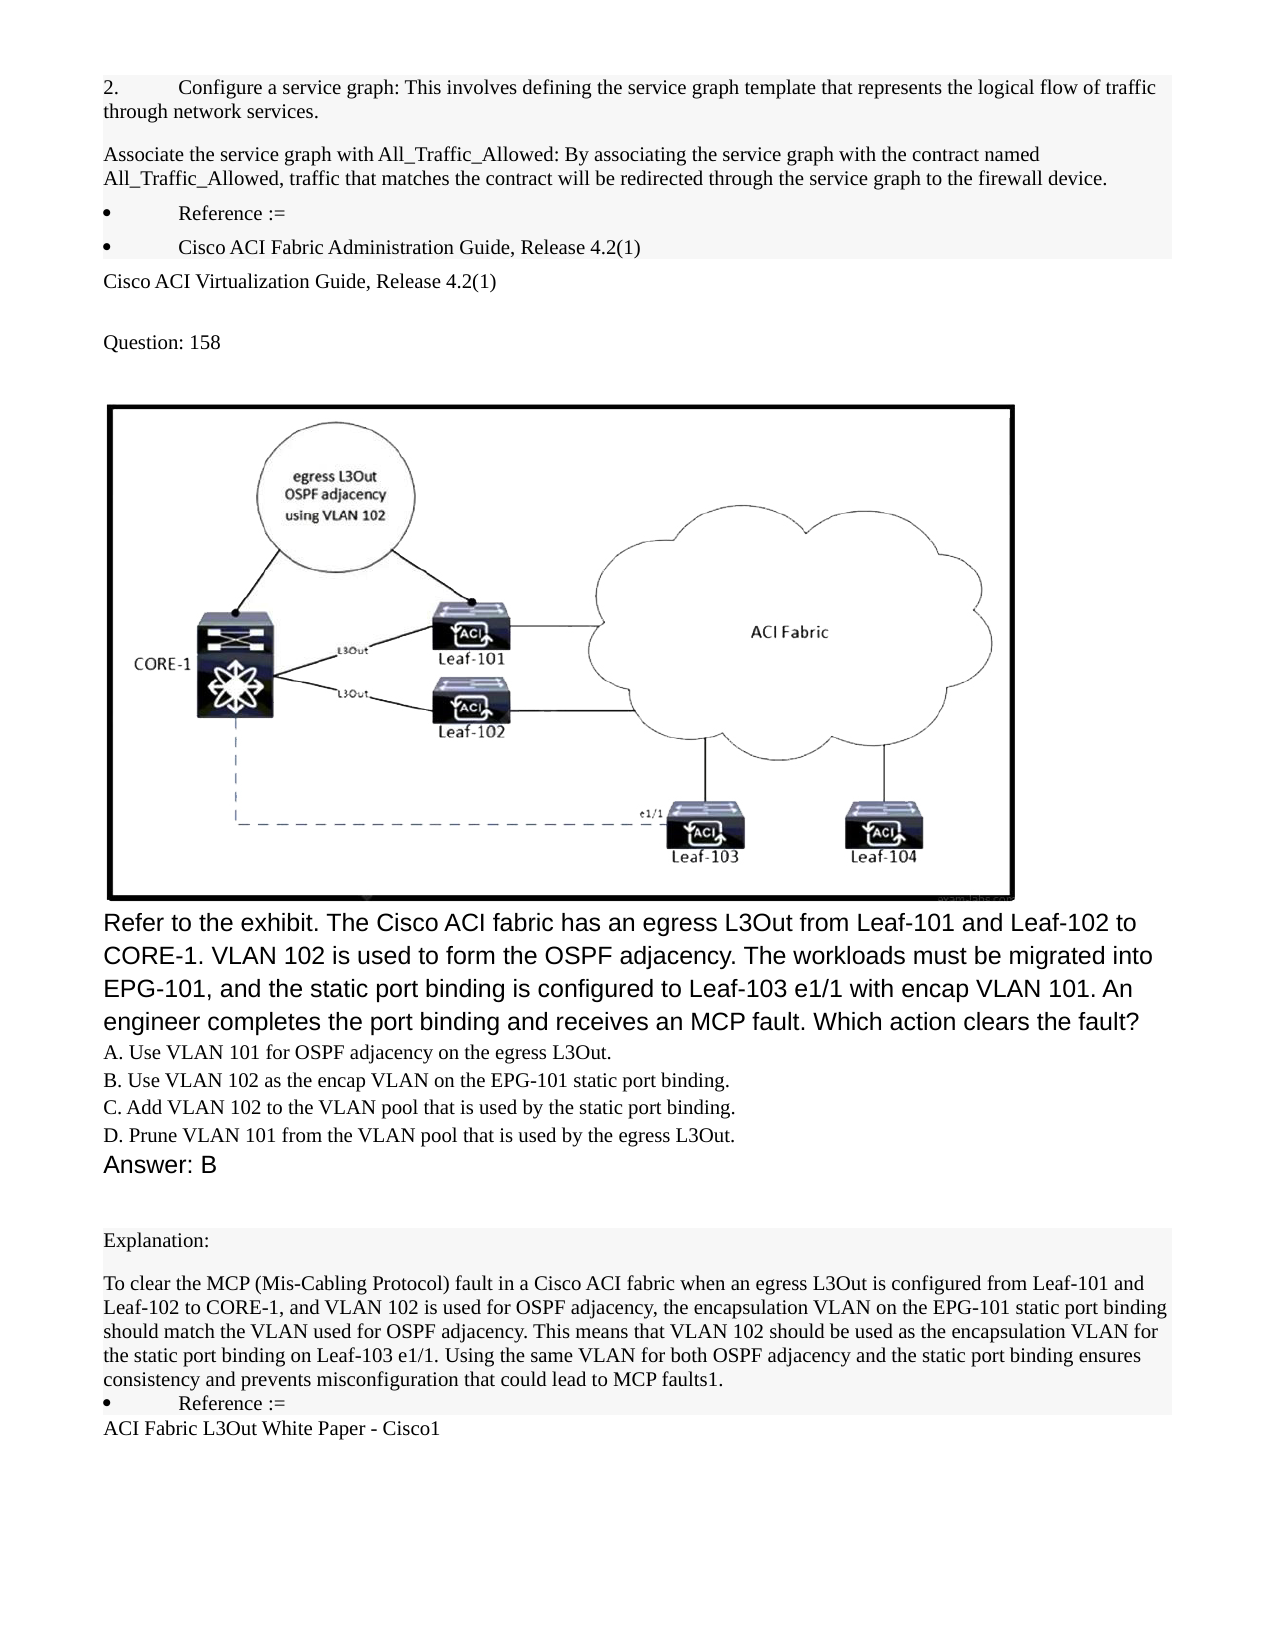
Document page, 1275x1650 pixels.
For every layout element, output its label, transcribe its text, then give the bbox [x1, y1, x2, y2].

text ACI Fabric L3Out White Paper - Cisco1 [103, 1415, 1172, 1439]
text C. Add VLAN 102 to the VLAN pool that is used by the static port binding. [103, 1095, 1172, 1119]
text D. Prune VLAN 101 from the VLAN pool that is used by the egress L3Out. [103, 1123, 1172, 1147]
list Configure a service graph: This involves defining the service graph template that represents the logical flow of traffic through network services. [103, 75, 1172, 123]
text To clear the MCP (Mis-Cabling Protocol) fault in a Cisco ACI fabric when an egress L3Out is configured from Leaf-101 and Leaf-102 to CORE-1, and VLAN 102 is used for OSPF adjacency, the encapsulation VLAN on the EPG-101 static port binding should match the VLAN used for OSPF adjacency. This means that VLAN 102 should be used as the encapsulation VLAN for the static port binding on Leaf-103 e1/1. Using the same VLAN for both OSPF adjacency and the static port binding ensures consistency and prevents misconfiguration that could lead to MCP faults1. [103, 1271, 1172, 1391]
text Answer: B [103, 1151, 1172, 1179]
text A. Use VLAN 101 for OSPF adjacency on the egress L3Out. [103, 1040, 1172, 1064]
list Reference := [103, 1391, 1172, 1415]
text B. Use VLAN 102 as the encap VLAN on the EPG-101 static port binding. [103, 1068, 1172, 1092]
text Associate the service graph with All_Traffic_Allowed: By associating the service graph with the contract named All_Traffic_Allowed, traffic that matches the contract will be redirected through the service graph to the firewall device. [103, 142, 1172, 190]
list Reference := [103, 200, 1172, 224]
text Question: 158 [103, 330, 1172, 354]
text Cisco ACI Virtualization Guide, Release 4.2(1) [103, 269, 1172, 293]
text Explanation: [103, 1228, 1172, 1252]
list Cisco ACI Fabric Administration Guide, Release 4.2(1) [103, 235, 1172, 259]
text Refer to the exhibit. The Cisco ACI fabric has an egress L3Out from Leaf-101 and Leaf-102 to CORE-1. VLAN 102 is used to form the OSPF adjacency. The workloads must be migrated into EPG-101, and the static port binding is configured to Leaf-103 e1/1 with encap VLAN 101. An engineer completes the port binding and receives an MCP fault. Which action clears the fault? [103, 908, 1172, 1036]
picture [103, 402, 1019, 905]
